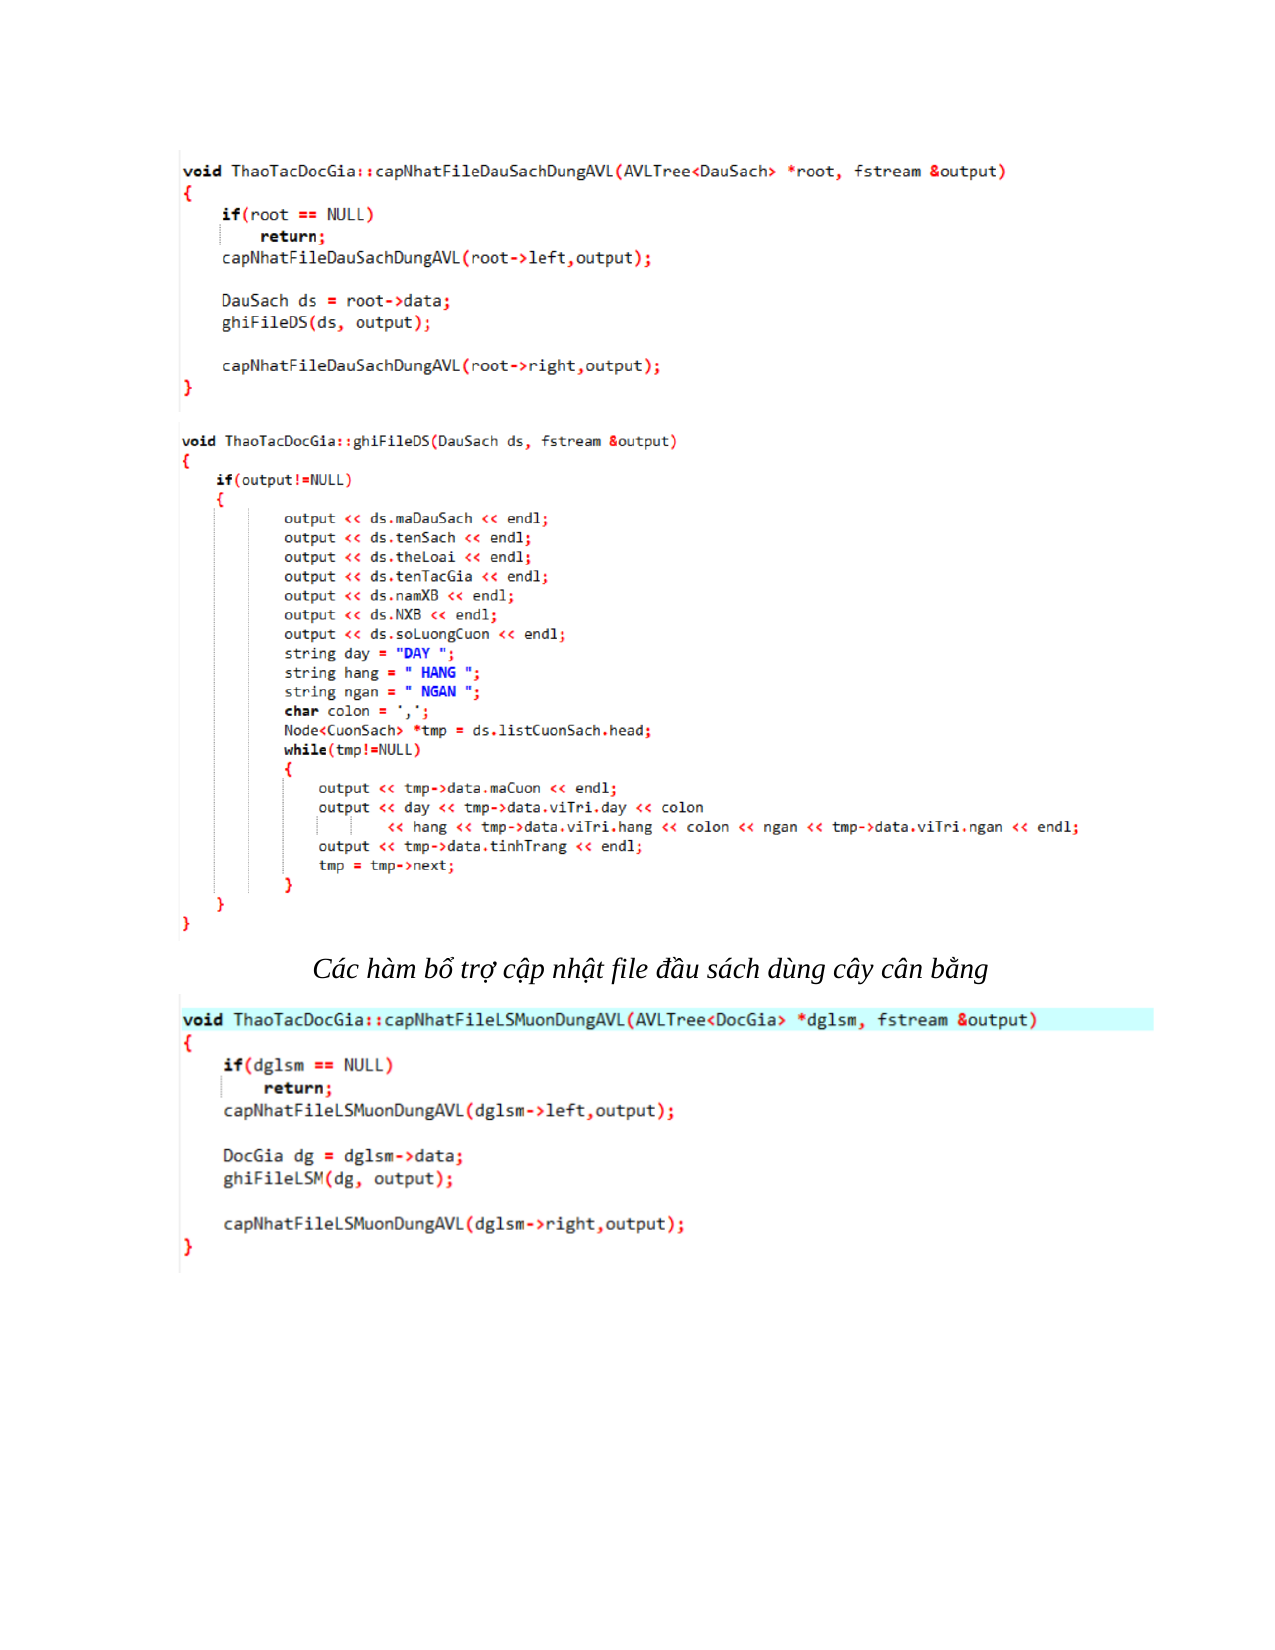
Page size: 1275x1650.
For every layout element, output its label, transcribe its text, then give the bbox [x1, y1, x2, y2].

picture [178, 994, 1154, 1273]
text Các hàm bổ trợ cập nhật file đầu sách dùng cây cân bằng [178, 951, 1125, 984]
picture [178, 422, 1154, 941]
picture [178, 150, 1154, 412]
